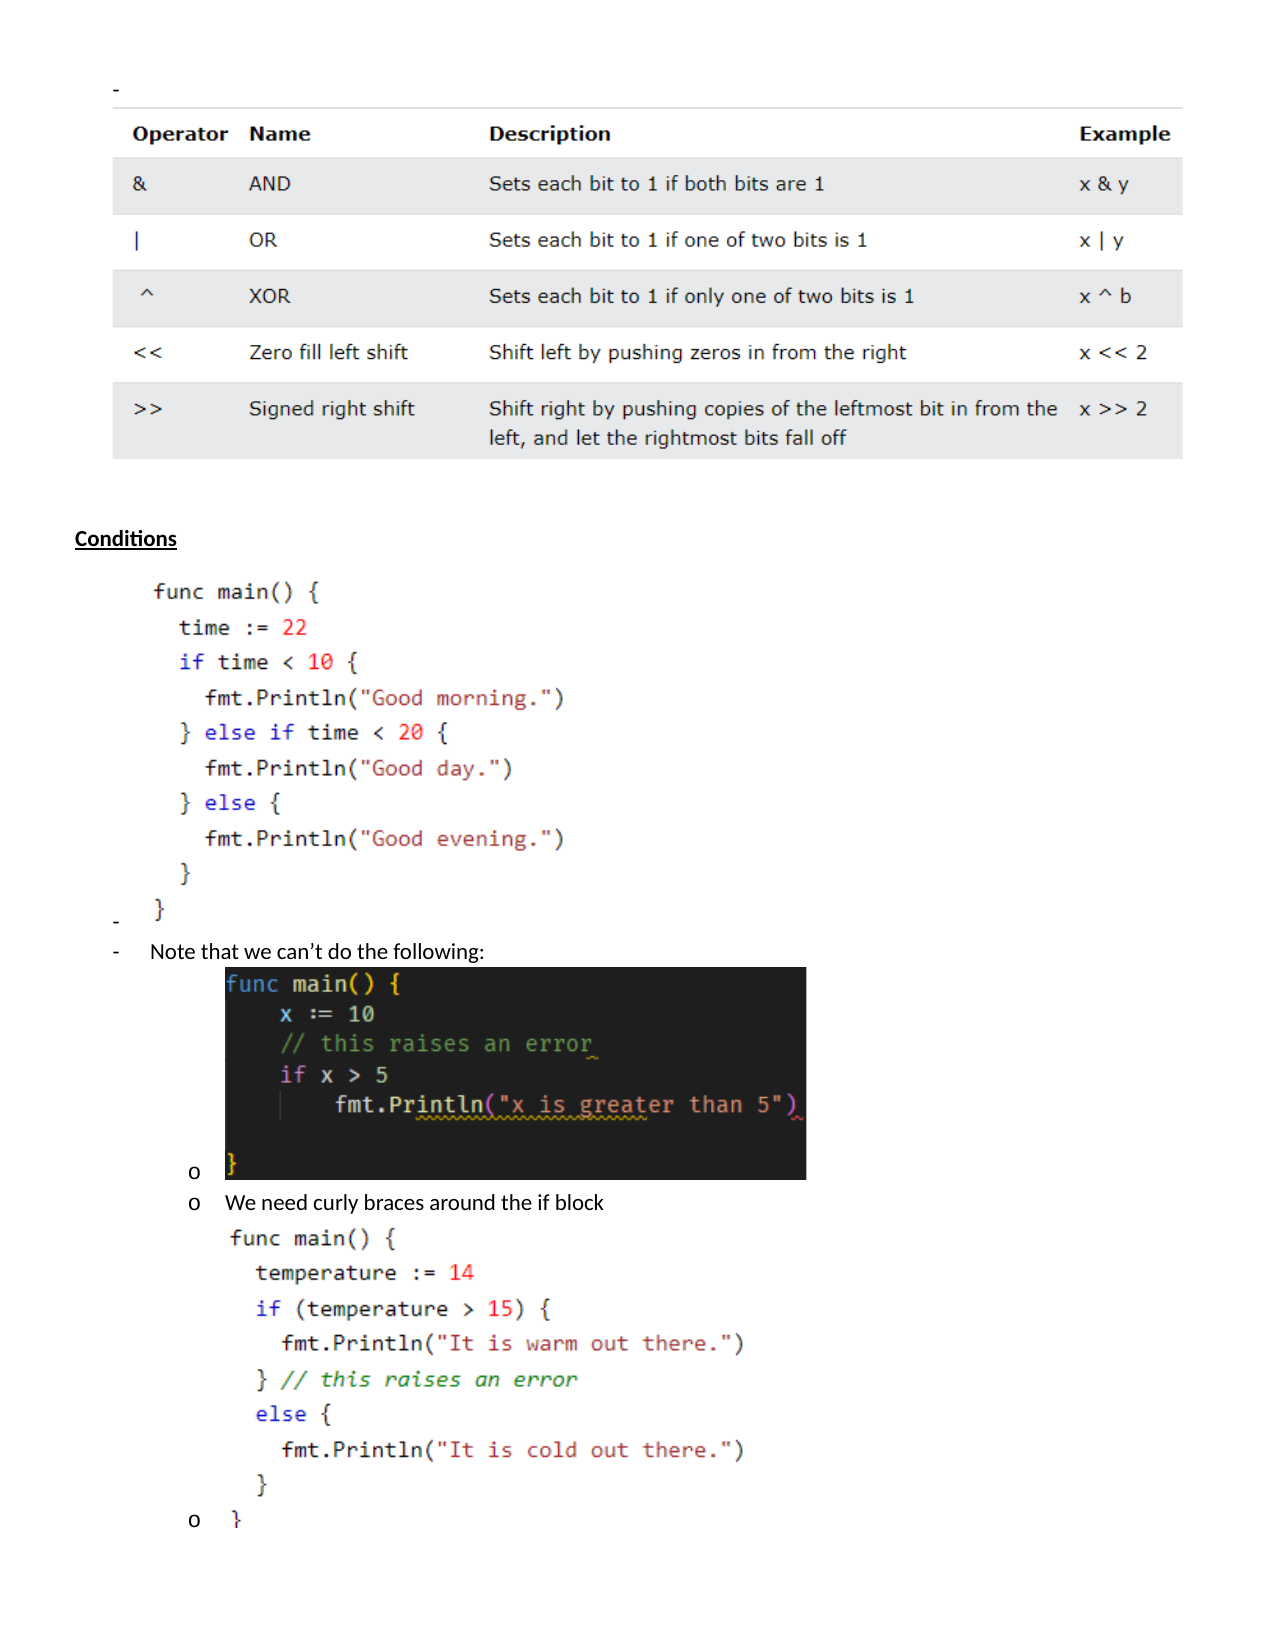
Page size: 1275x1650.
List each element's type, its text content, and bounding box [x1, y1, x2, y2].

list We need curly braces around the if block [187, 1188, 1200, 1218]
list Note that we can’t do the following: [112, 937, 1200, 965]
text Conditions [75, 524, 1200, 552]
picture [150, 571, 572, 929]
picture [225, 1220, 752, 1528]
picture [112, 105, 1183, 459]
picture [225, 967, 807, 1180]
